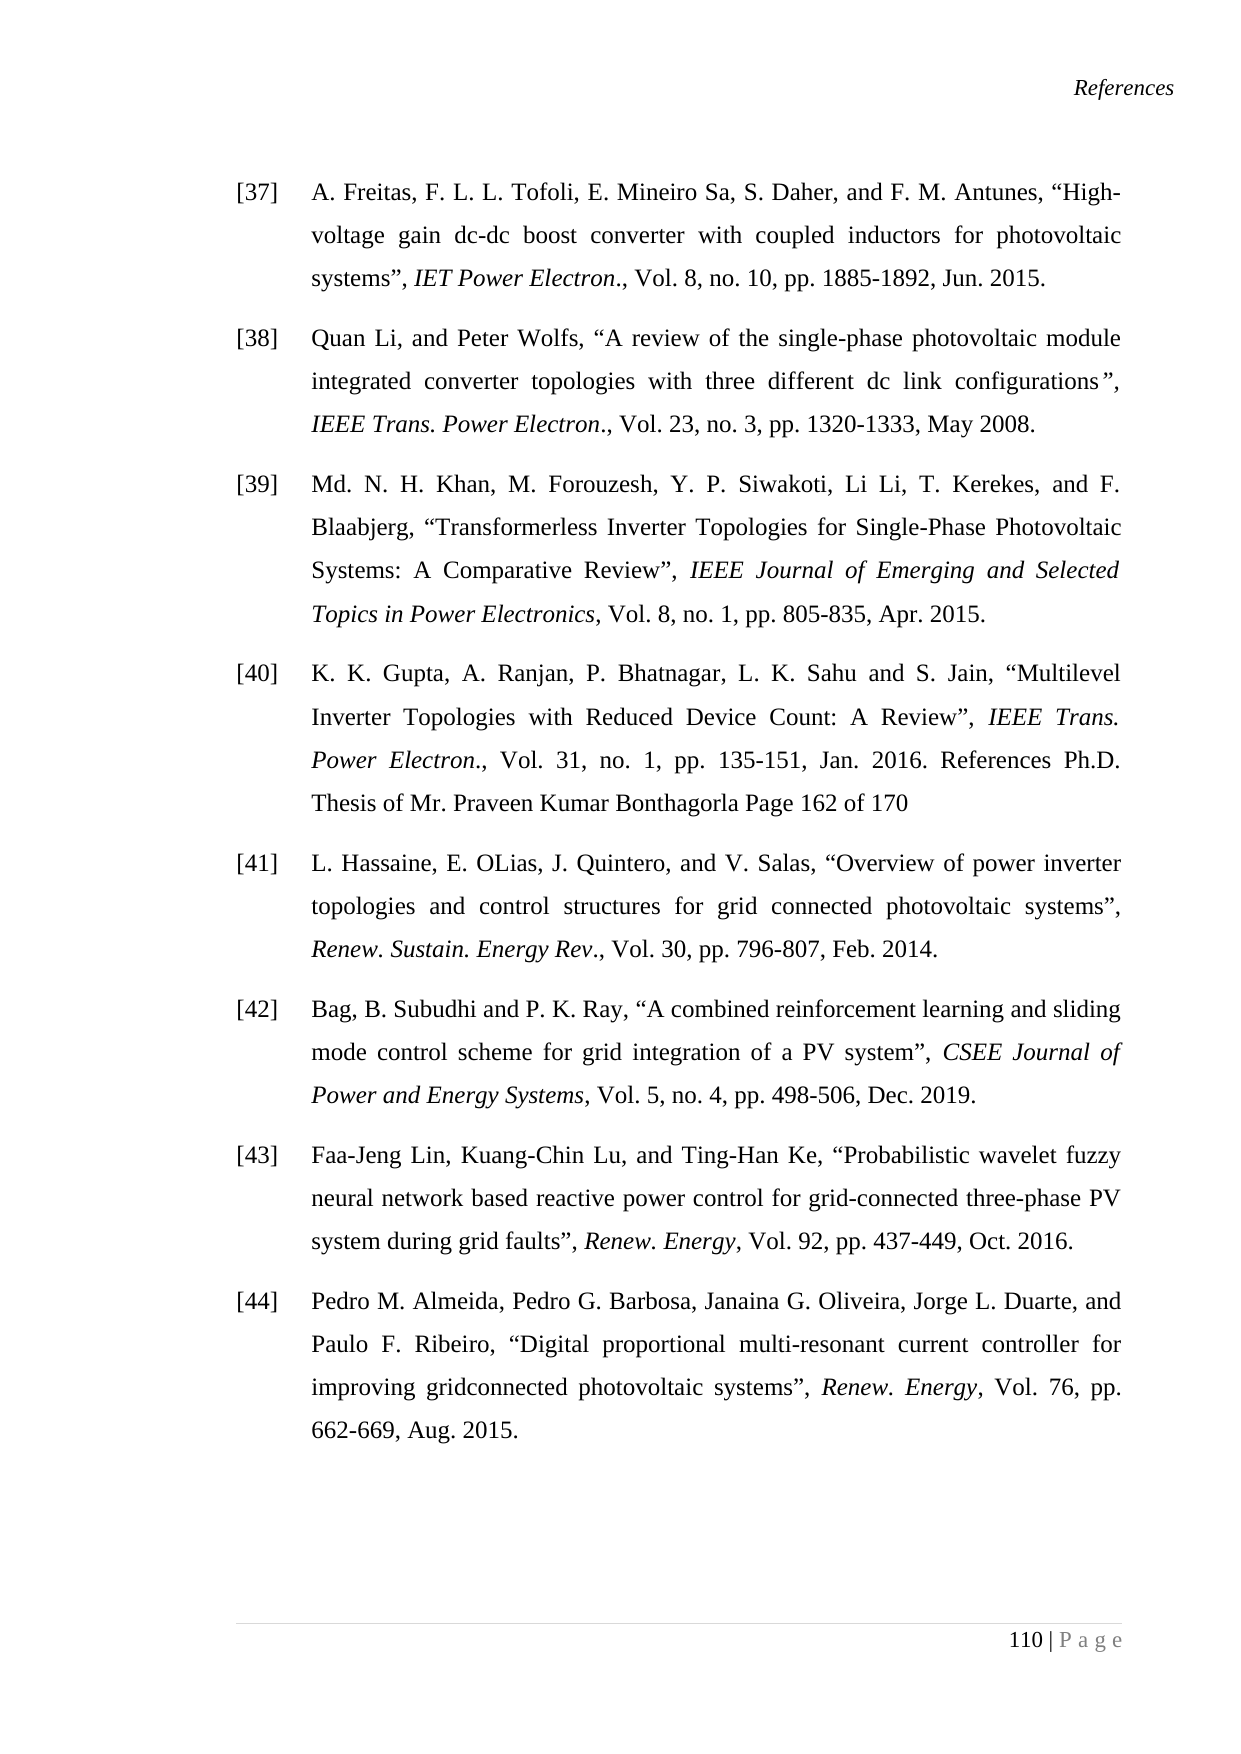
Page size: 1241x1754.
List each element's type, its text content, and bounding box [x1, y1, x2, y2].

list Quan Li, and Peter Wolfs, “A review of the single-phase photovoltaic module integrated converter topologies with three different dc link configurations”, IEEE Trans. Power Electron., Vol. 23, no. 3, pp. 1320-1333, May 2008. [236, 323, 1122, 438]
list K. K. Gupta, A. Ranjan, P. Bhatnagar, L. K. Sahu and S. Jain, “Multilevel Inverter Topologies with Reduced Device Count: A Review”, IEEE Trans. Power Electron., Vol. 31, no. 1, pp. 135-151, Jan. 2016. References Ph.D. Thesis of Mr. Praveen Kumar Bonthagorla Page 162 of 170 [236, 658, 1122, 817]
list Faa-Jeng Lin, Kuang-Chin Lu, and Ting-Han Ke, “Probabilistic wavelet fuzzy neural network based reactive power control for grid-connected three-phase PV system during grid faults”, Renew. Energy, Vol. 92, pp. 437-449, Oct. 2016. [236, 1140, 1122, 1255]
list L. Hassaine, E. OLias, J. Quintero, and V. Salas, “Overview of power inverter topologies and control structures for grid connected photovoltaic systems”, Renew. Sustain. Energy Rev., Vol. 30, pp. 796-807, Feb. 2014. [236, 848, 1122, 963]
list A. Freitas, F. L. L. Tofoli, E. Mineiro Sa, S. Daher, and F. M. Antunes, “High-voltage gain dc-dc boost converter with coupled inductors for photovoltaic systems”, IET Power Electron., Vol. 8, no. 10, pp. 1885-1892, Jun. 2015. [236, 177, 1122, 292]
list Bag, B. Subudhi and P. K. Ray, “A combined reinforcement learning and sliding mode control scheme for grid integration of a PV system”, CSEE Journal of Power and Energy Systems, Vol. 5, no. 4, pp. 498-506, Dec. 2019. [236, 994, 1122, 1109]
list Md. N. H. Khan, M. Forouzesh, Y. P. Siwakoti, Li Li, T. Kerekes, and F. Blaabjerg, “Transformerless Inverter Topologies for Single-Phase Photovoltaic Systems: A Comparative Review”, IEEE Journal of Emerging and Selected Topics in Power Electronics, Vol. 8, no. 1, pp. 805-835, Apr. 2015. [236, 469, 1122, 627]
list Pedro M. Almeida, Pedro G. Barbosa, Janaina G. Oliveira, Jorge L. Duarte, and Paulo F. Ribeiro, “Digital proportional multi-resonant current controller for improving gridconnected photovoltaic systems”, Renew. Energy, Vol. 76, pp. 662-669, Aug. 2015. [236, 1286, 1122, 1444]
